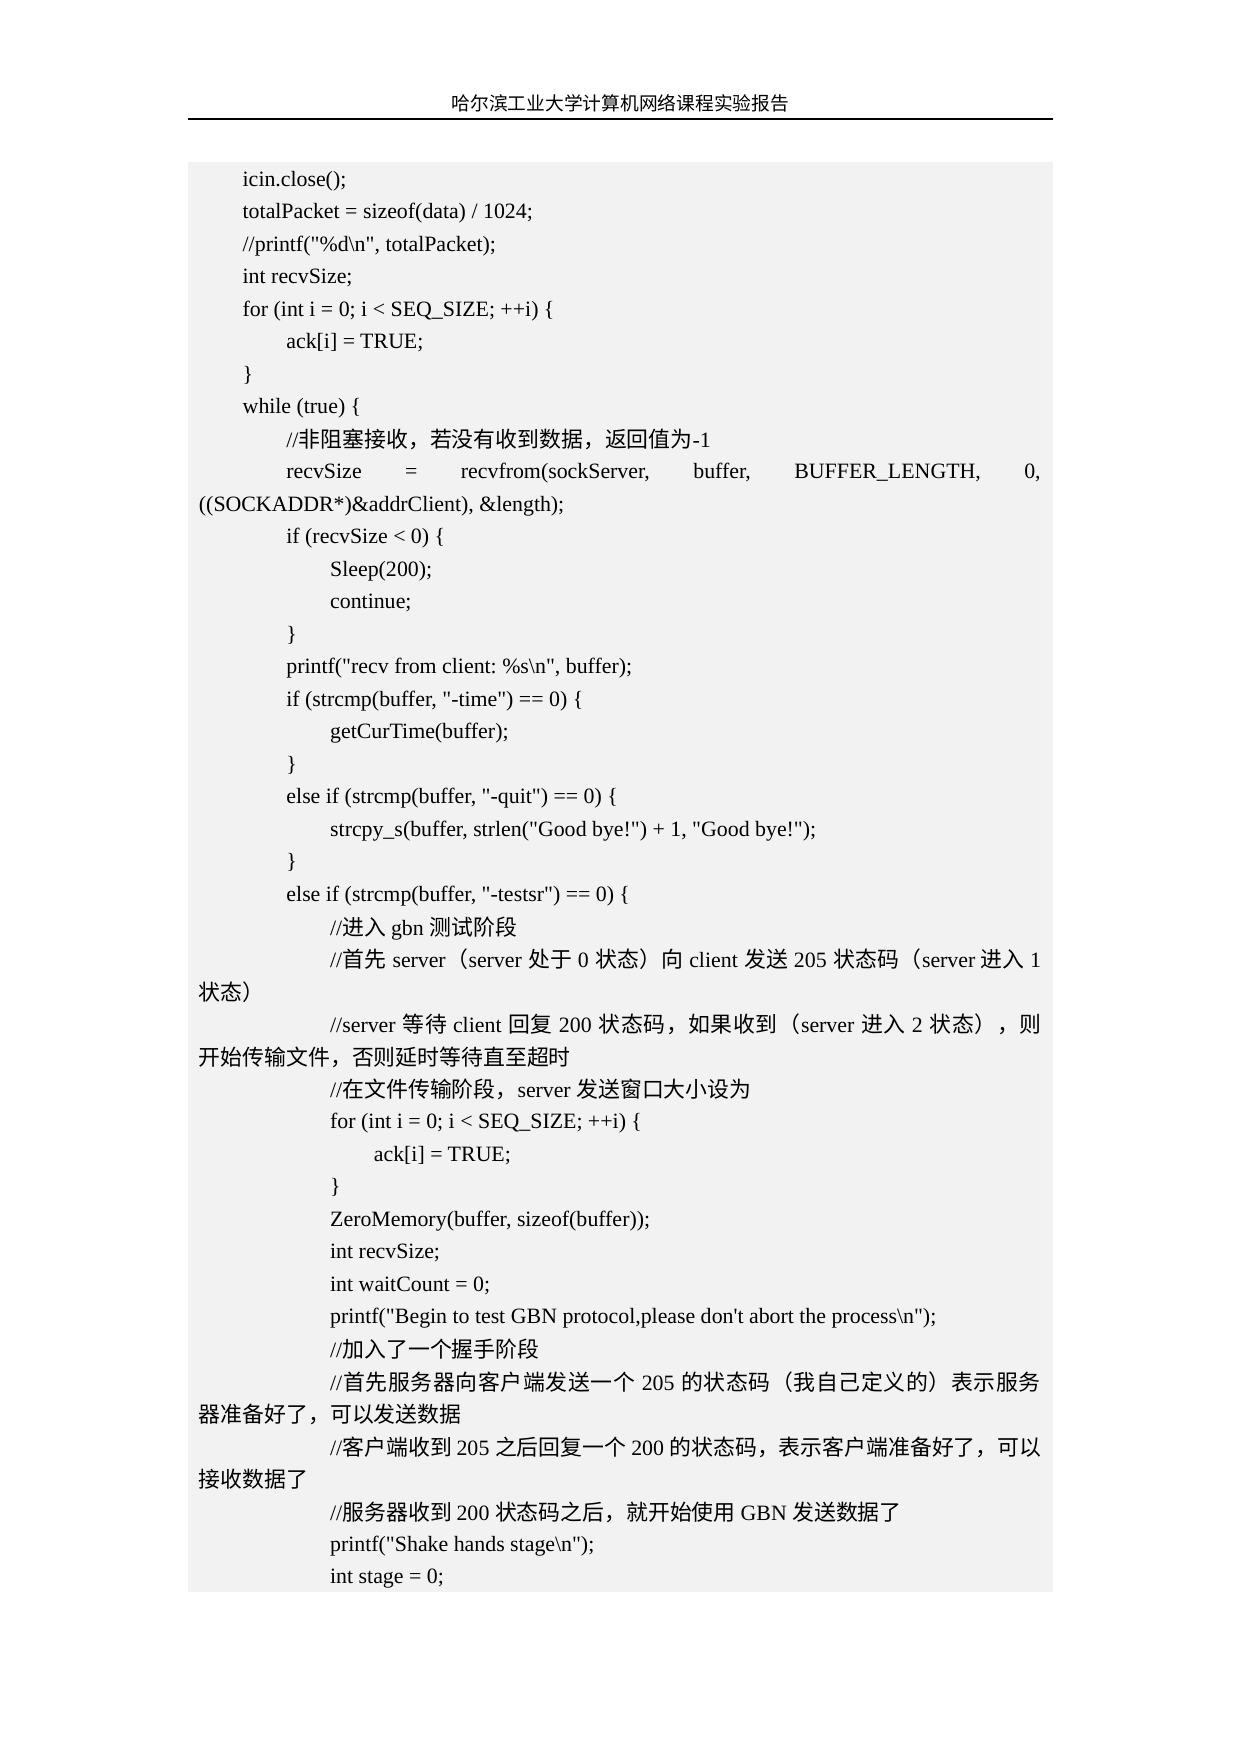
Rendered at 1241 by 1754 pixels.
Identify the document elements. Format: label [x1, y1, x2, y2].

table_header [188, 162, 1053, 1592]
